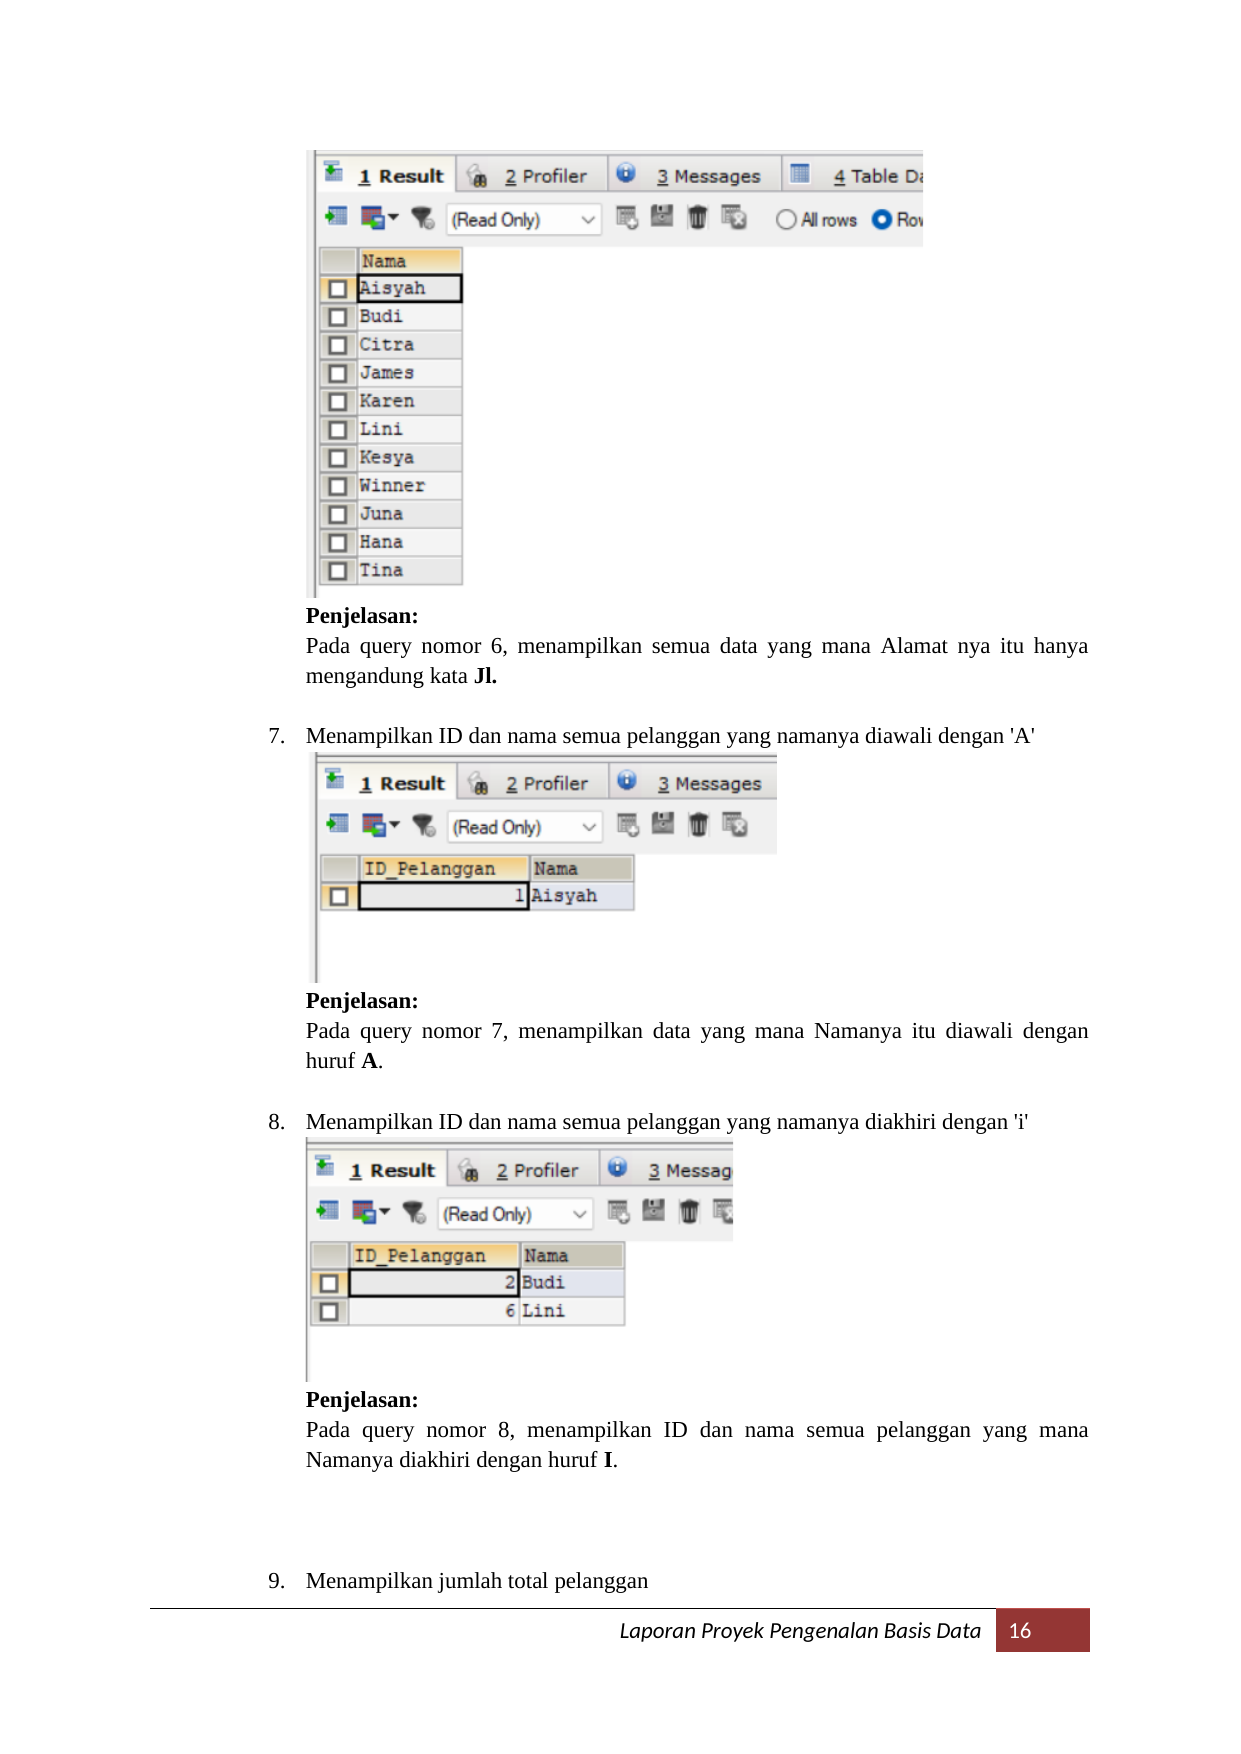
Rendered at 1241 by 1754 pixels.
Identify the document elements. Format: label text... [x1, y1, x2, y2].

list Menampilkan ID dan nama semua pelanggan yang namanya diakhiri dengan 'i' [268, 1108, 1090, 1134]
list Menampilkan ID dan nama semua pelanggan yang namanya diawali dengan 'A' [268, 722, 1090, 749]
picture [305, 1137, 734, 1382]
list Pada query nomor 6, menampilkan semua data yang mana Alamat nya itu hanya mengandung kata Jl. [306, 632, 1090, 688]
list Penjelasan: [306, 987, 1090, 1013]
list Menampilkan jumlah total pelanggan [268, 1567, 1090, 1593]
list Pada query nomor 7, menampilkan data yang mana Namanya itu diawali dengan huruf A. [306, 1017, 1090, 1074]
picture [305, 150, 924, 598]
picture [305, 752, 777, 983]
list Penjelasan: [306, 602, 1090, 628]
list Penjelasan: [306, 1386, 1090, 1412]
list Pada query nomor 8, menampilkan ID dan nama semua pelanggan yang mana Namanya diakhiri dengan huruf I. [306, 1416, 1090, 1473]
